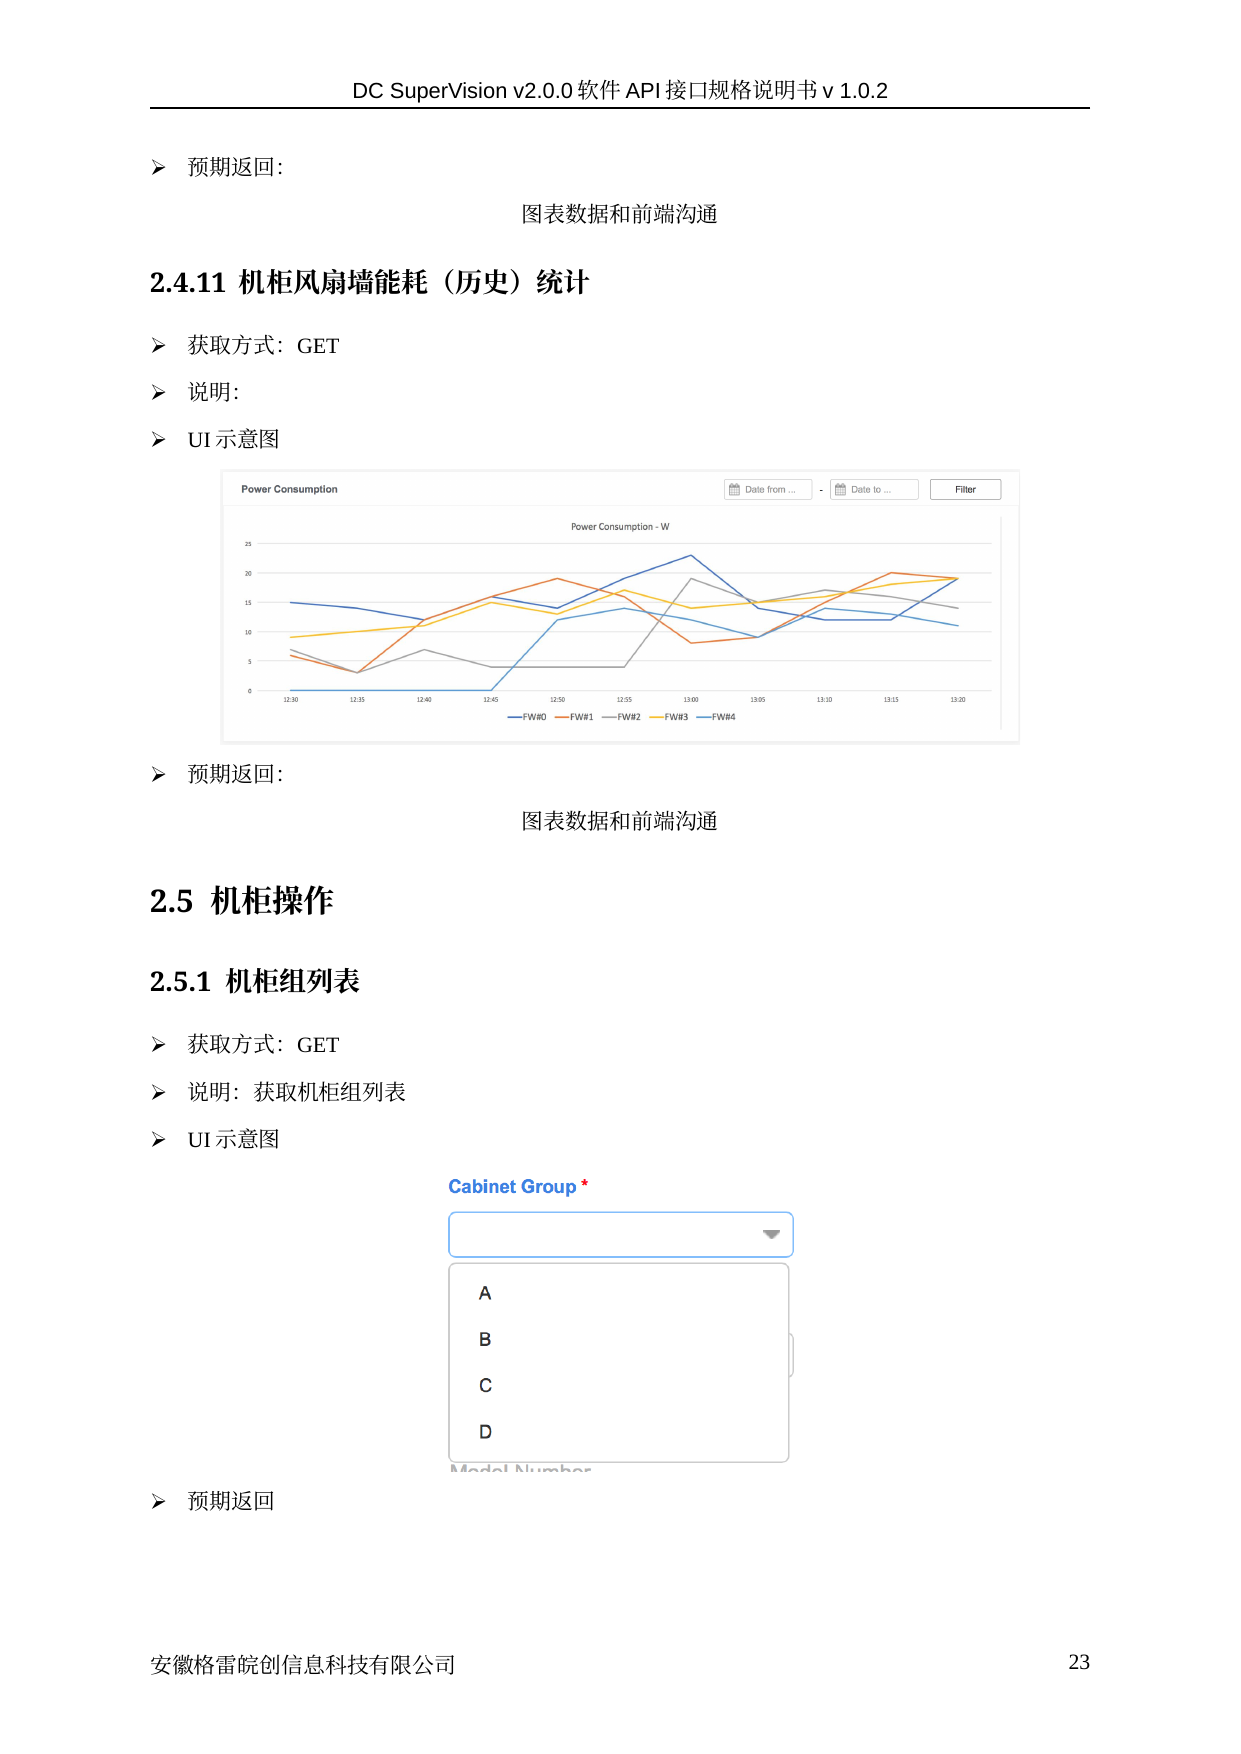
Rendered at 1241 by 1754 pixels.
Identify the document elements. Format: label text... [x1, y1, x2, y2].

picture [220, 469, 1020, 745]
text 图表数据和前端沟通 [150, 804, 1090, 836]
subtitle 机柜风扇墙能耗（历史）统计 [150, 261, 1090, 300]
subtitle 机柜组列表 [150, 961, 1090, 1000]
list 说明：获取机柜组列表 [150, 1075, 1090, 1106]
subtitle 机柜操作 [150, 876, 1090, 921]
list 获取方式：GET [150, 328, 1090, 359]
list 预期返回： [150, 150, 1090, 181]
list UI示意图 [150, 422, 1090, 454]
list 预期返回 [150, 1484, 1090, 1515]
text 图表数据和前端沟通 [150, 197, 1090, 229]
picture [434, 1169, 806, 1472]
list 预期返回： [150, 757, 1090, 788]
list 说明： [150, 375, 1090, 407]
list 获取方式：GET [150, 1027, 1090, 1059]
list UI示意图 [150, 1122, 1090, 1153]
